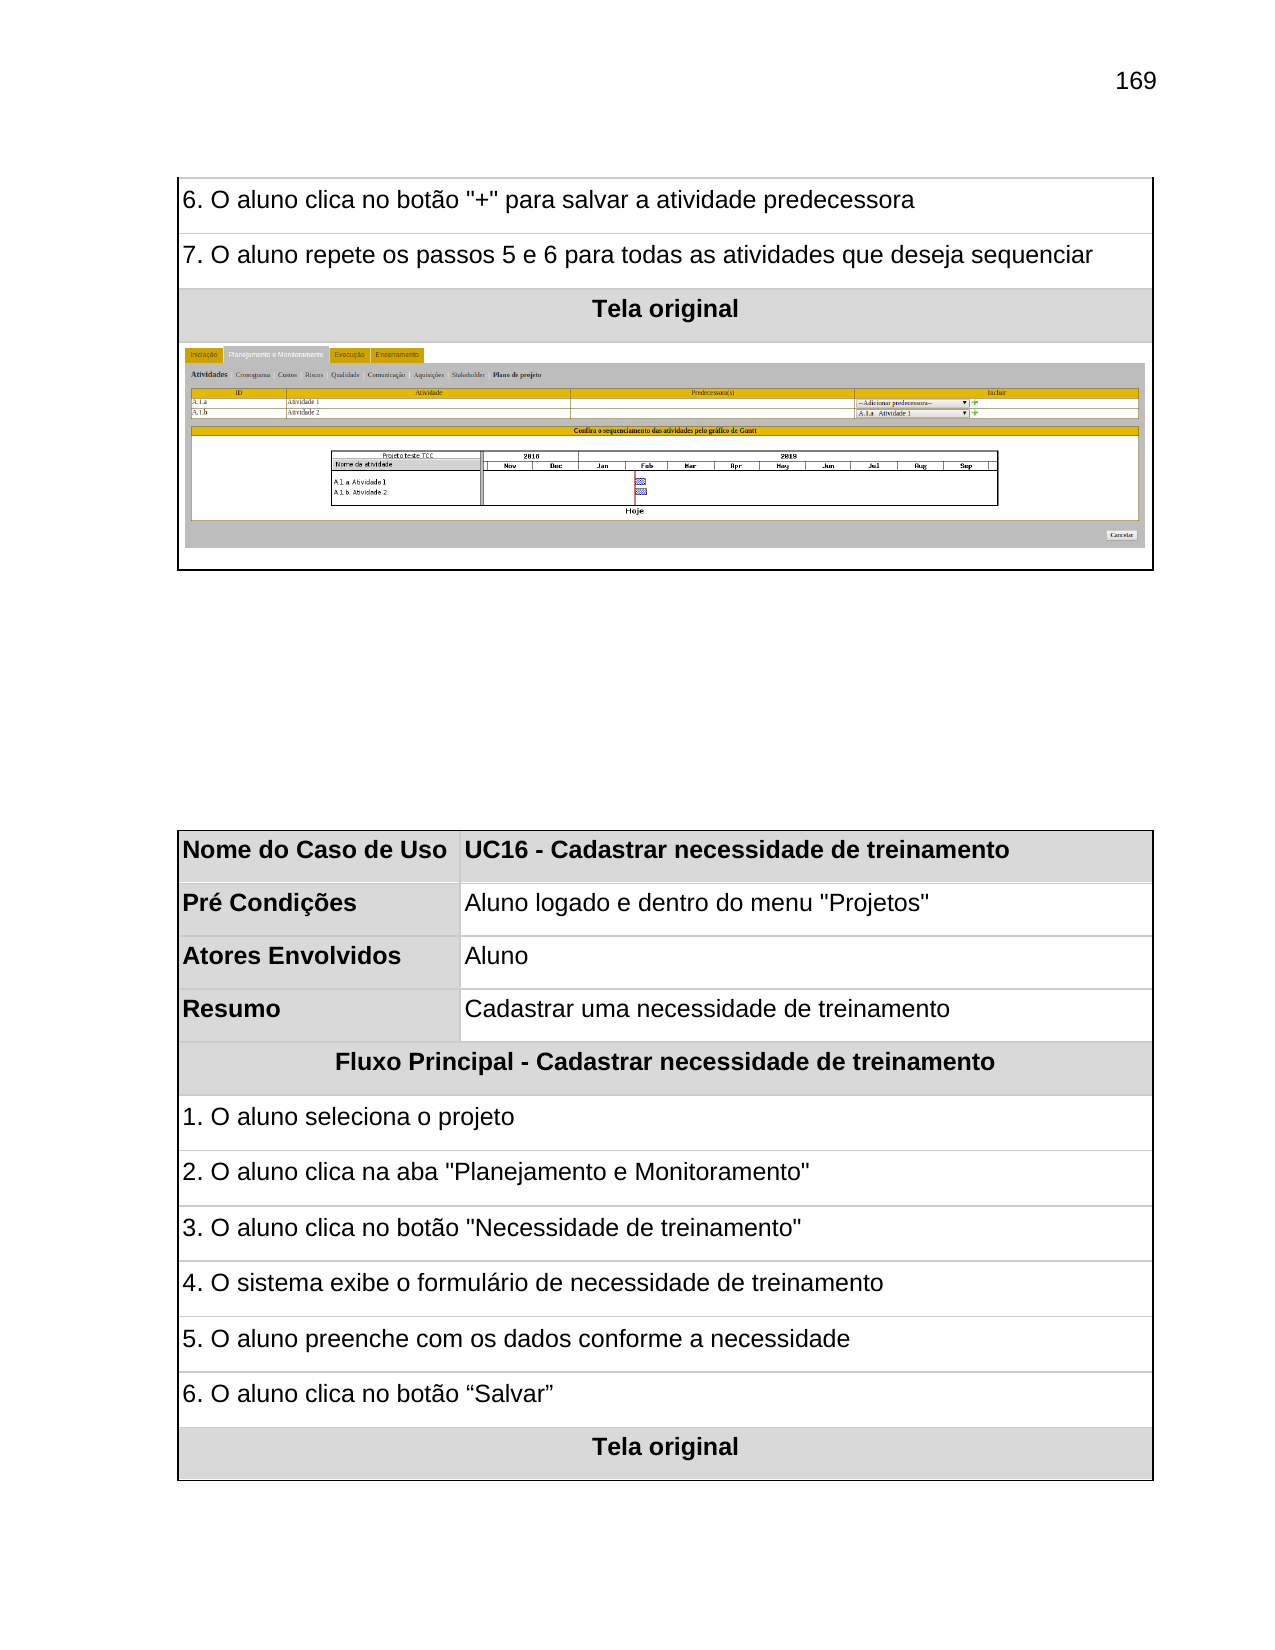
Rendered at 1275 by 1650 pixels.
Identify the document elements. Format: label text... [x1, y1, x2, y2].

table_cell 4. O sistema exibe o formulário de necessidade de treinamento [179, 1262, 1152, 1316]
table_header UC16 - Cadastrar necessidade de treinamento [461, 831, 1152, 882]
table_cell Cadastrar uma necessidade de treinamento [461, 990, 1152, 1041]
table_cell [179, 343, 1152, 569]
table_cell Tela original [179, 290, 1152, 341]
table_cell 1. O aluno seleciona o projeto [179, 1096, 1152, 1149]
table_cell 3. O aluno clica no botão "Necessidade de treinamento" [179, 1207, 1152, 1260]
table_cell 7. O aluno repete os passos 5 e 6 para todas as atividades que deseja sequenciar [179, 234, 1152, 288]
table_cell Resumo [179, 990, 459, 1041]
table_cell Fluxo Principal - Cadastrar necessidade de treinamento [179, 1043, 1152, 1094]
table_cell 6. O aluno clica no botão “Salvar” [179, 1373, 1152, 1427]
table_cell 6. O aluno clica no botão "+" para salvar a atividade predecessora [179, 179, 1152, 233]
table_cell Aluno [461, 937, 1152, 988]
table_cell 2. O aluno clica na aba "Planejamento e Monitoramento" [179, 1151, 1152, 1205]
picture [182, 346, 1148, 551]
table_cell 5. O aluno preenche com os dados conforme a necessidade [179, 1317, 1152, 1371]
table_cell Aluno logado e dentro do menu "Projetos" [461, 884, 1152, 935]
table_cell Tela original [179, 1428, 1152, 1479]
table_cell Pré Condições [179, 884, 459, 935]
table_cell Atores Envolvidos [179, 937, 459, 988]
table_header Nome do Caso de Uso [179, 831, 459, 882]
